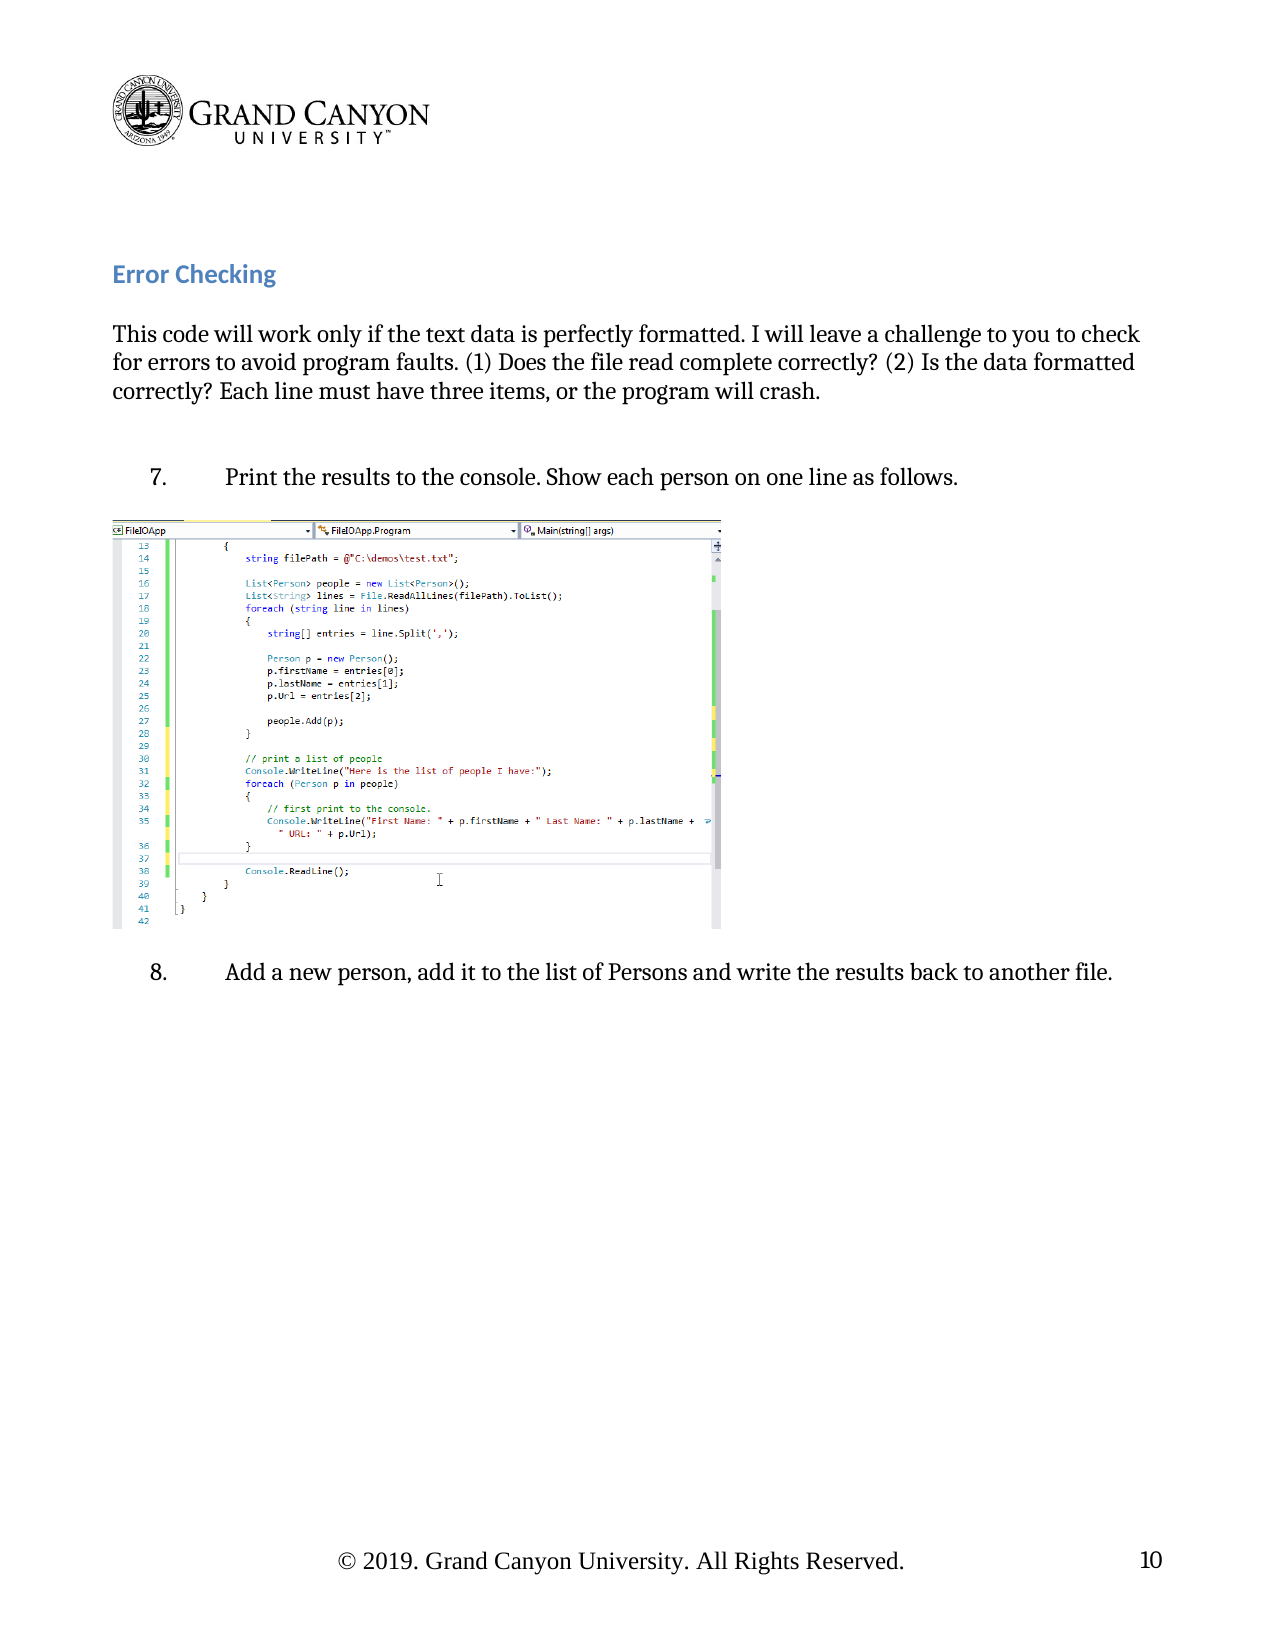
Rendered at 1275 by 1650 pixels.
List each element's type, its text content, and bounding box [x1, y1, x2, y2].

list Add a new person, add it to the list of Persons and write the results back to another file. [150, 958, 1162, 987]
picture [112, 520, 721, 929]
subtitle Error Checking [112, 258, 1162, 291]
picture [112, 75, 430, 146]
text This code will work only if the text data is perfectly formatted. I will leave a challenge to you to check for errors to avoid program faults. (1) Does the file read complete correctly? (2) Is the data formatted correctly? Each line must have three items, or the program will crash. [112, 319, 1162, 406]
list Print the results to the console. Show each person on one line as follows. [150, 463, 1162, 492]
